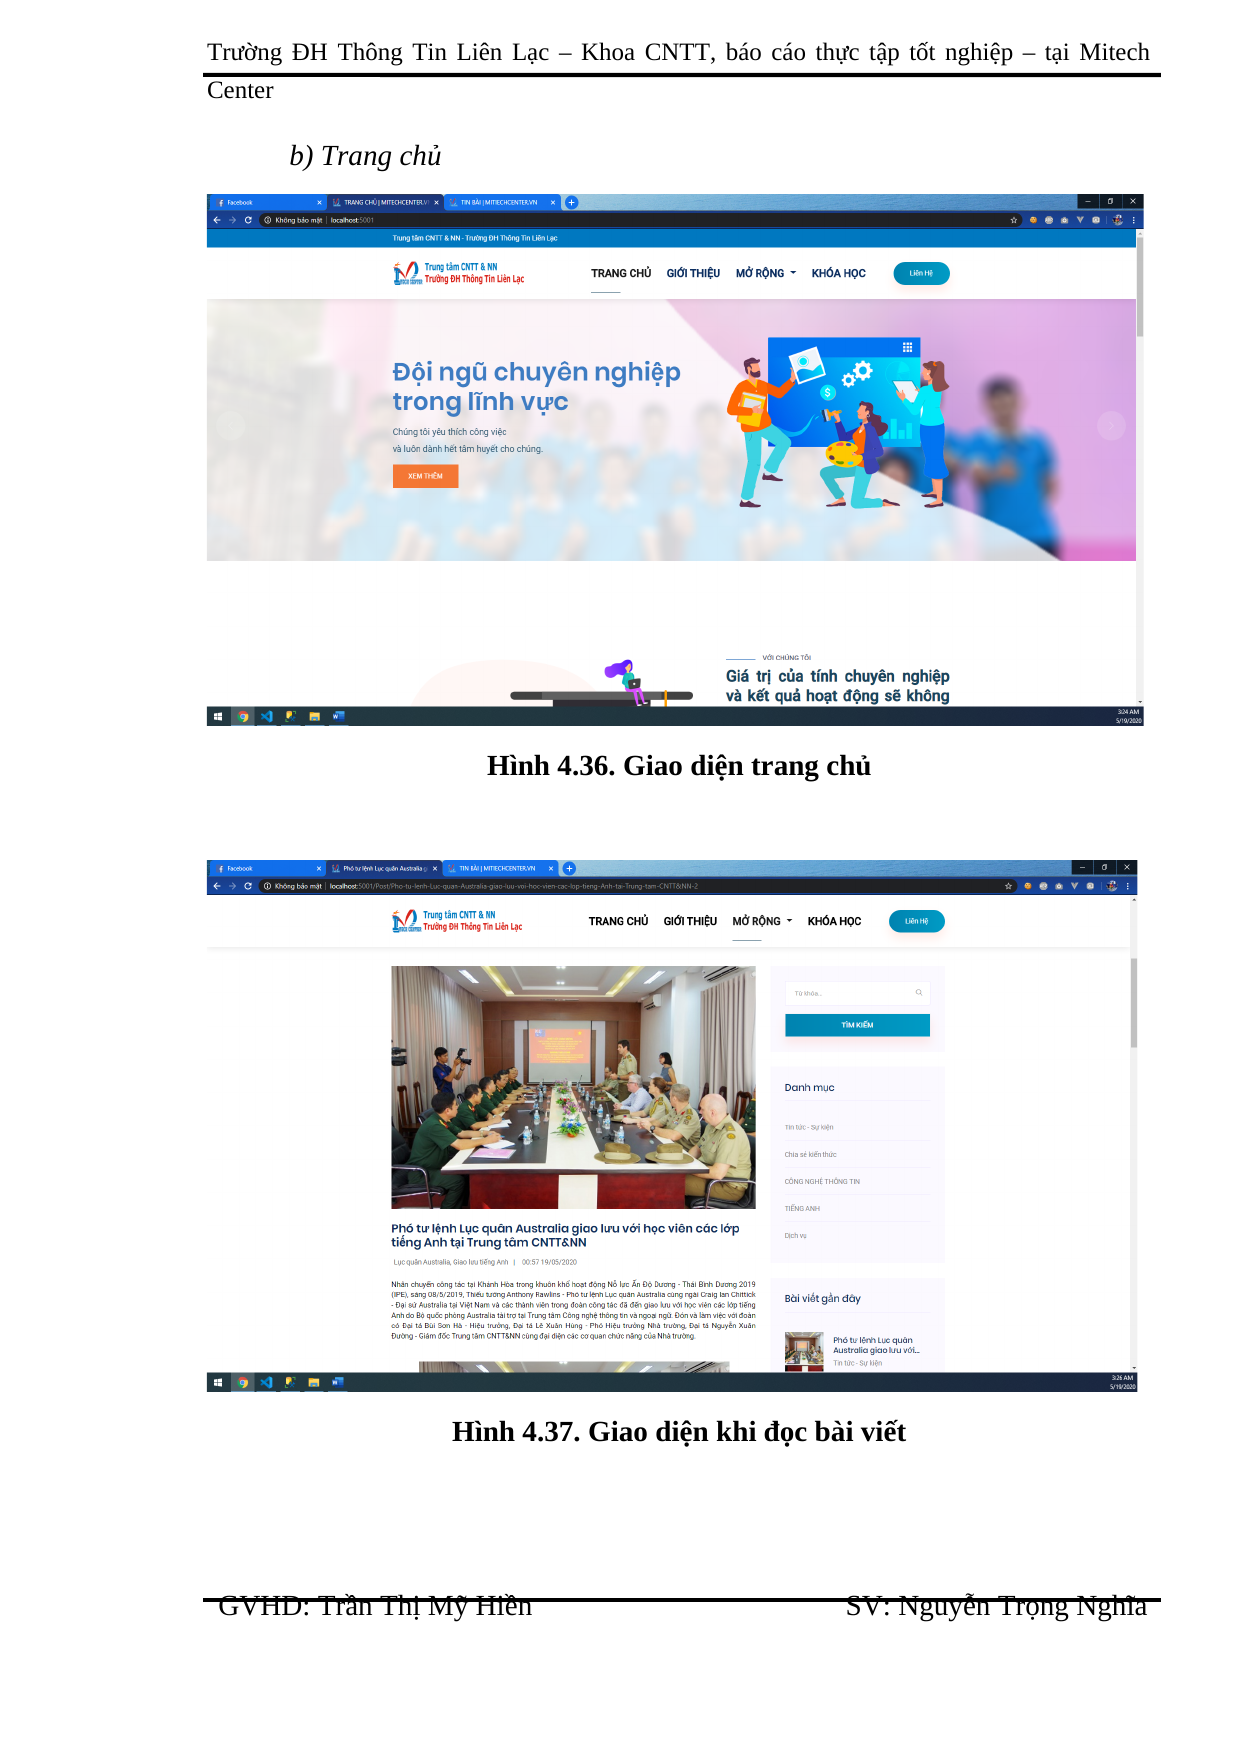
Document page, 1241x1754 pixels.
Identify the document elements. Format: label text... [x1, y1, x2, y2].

text Hình 4.36. Giao diện trang chủ [207, 748, 1152, 782]
text b) Trang chủ [207, 138, 1152, 172]
picture [206, 194, 1144, 726]
text Hình 4.37. Giao diện khi đọc bài viết [207, 1414, 1152, 1448]
picture [206, 860, 1138, 1392]
